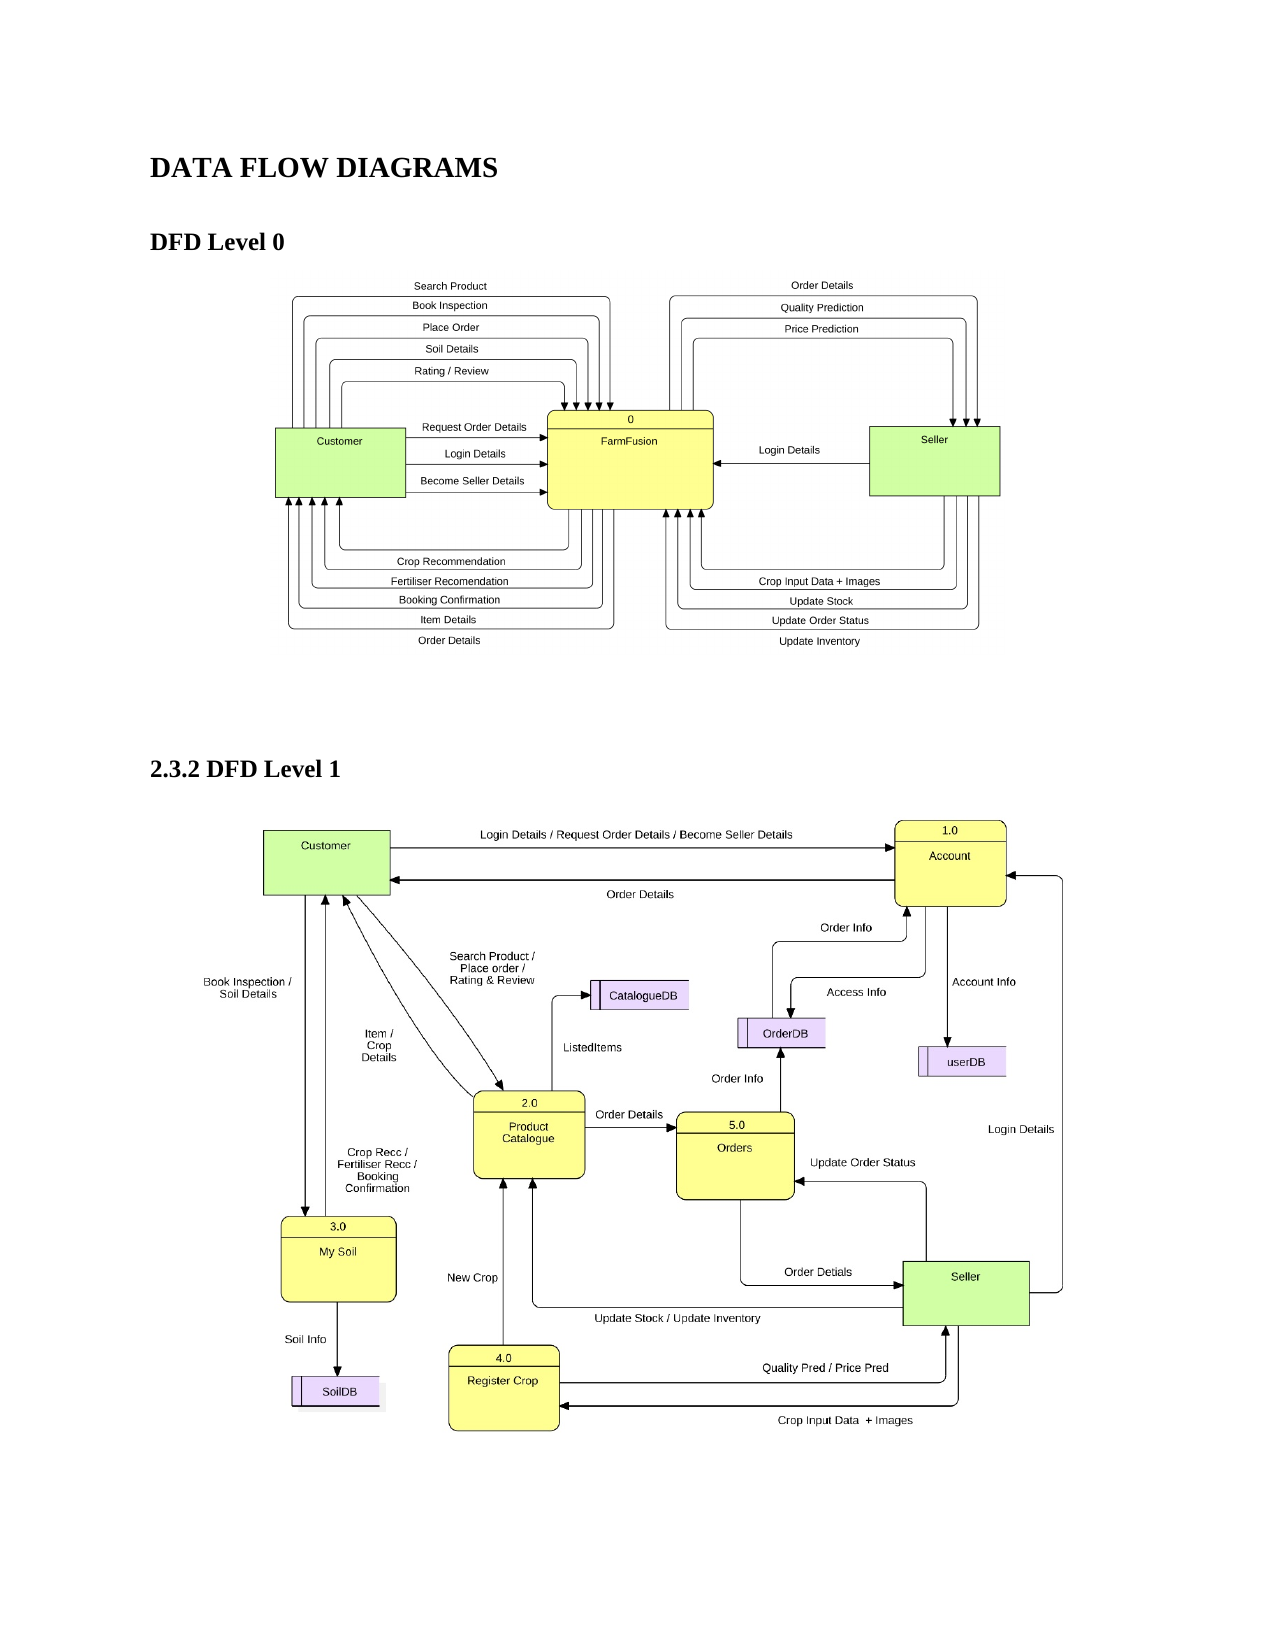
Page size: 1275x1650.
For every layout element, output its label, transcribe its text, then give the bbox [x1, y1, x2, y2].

text 2.3.2 DFD Level 1 [150, 754, 1125, 783]
picture [270, 270, 1005, 655]
picture [198, 797, 1077, 1435]
list DATA FLOW DIAGRAMS [150, 150, 1125, 183]
text DFD Level 0 [150, 227, 1125, 256]
